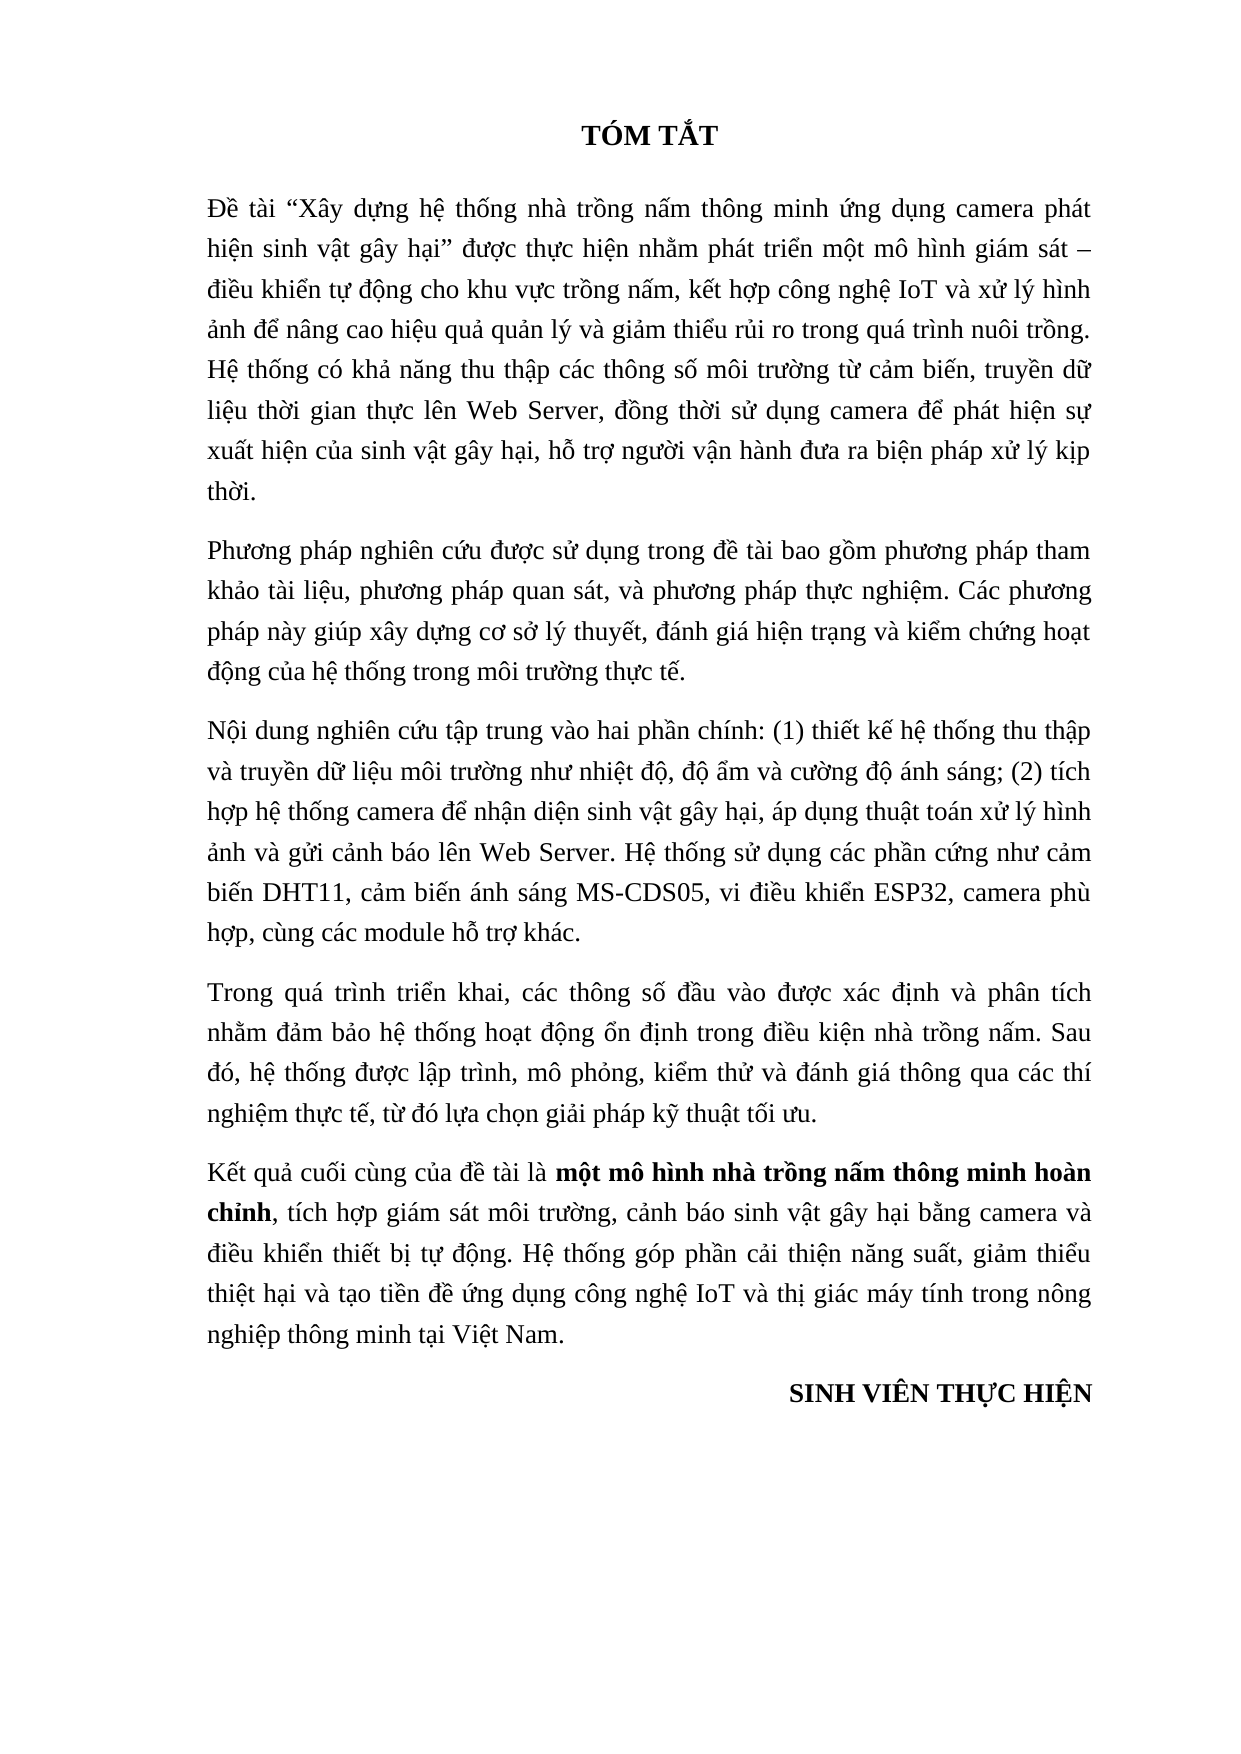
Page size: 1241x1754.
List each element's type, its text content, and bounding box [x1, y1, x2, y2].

text Trong quá trình triển khai, các thông số đầu vào được xác định và phân tích nhằm đảm bảo hệ thống hoạt động ổn định trong điều kiện nhà trồng nấm. Sau đó, hệ thống được lập trình, mô phỏng, kiểm thử và đánh giá thông qua các thí nghiệm thực tế, từ đó lựa chọn giải pháp kỹ thuật tối ưu. [207, 976, 1092, 1128]
text TÓM TẮT [207, 118, 1092, 152]
text SINH VIÊN THỰC HIỆN [207, 1377, 1092, 1408]
text Phương pháp nghiên cứu được sử dụng trong đề tài bao gồm phương pháp tham khảo tài liệu, phương pháp quan sát, và phương pháp thực nghiệm. Các phương pháp này giúp xây dựng cơ sở lý thuyết, đánh giá hiện trạng và kiểm chứng hoạt động của hệ thống trong môi trường thực tế. [207, 534, 1092, 686]
text Kết quả cuối cùng của đề tài là một mô hình nhà trồng nấm thông minh hoàn chỉnh, tích hợp giám sát môi trường, cảnh báo sinh vật gây hại bằng camera và điều khiển thiết bị tự động. Hệ thống góp phần cải thiện năng suất, giảm thiểu thiệt hại và tạo tiền đề ứng dụng công nghệ IoT và thị giác máy tính trong nông nghiệp thông minh tại Việt Nam. [207, 1156, 1092, 1349]
text Đề tài “Xây dựng hệ thống nhà trồng nấm thông minh ứng dụng camera phát hiện sinh vật gây hại” được thực hiện nhằm phát triển một mô hình giám sát – điều khiển tự động cho khu vực trồng nấm, kết hợp công nghệ IoT và xử lý hình ảnh để nâng cao hiệu quả quản lý và giảm thiểu rủi ro trong quá trình nuôi trồng. Hệ thống có khả năng thu thập các thông số môi trường từ cảm biến, truyền dữ liệu thời gian thực lên Web Server, đồng thời sử dụng camera để phát hiện sự xuất hiện của sinh vật gây hại, hỗ trợ người vận hành đưa ra biện pháp xử lý kịp thời. [207, 192, 1092, 506]
text Nội dung nghiên cứu tập trung vào hai phần chính: (1) thiết kế hệ thống thu thập và truyền dữ liệu môi trường như nhiệt độ, độ ẩm và cường độ ánh sáng; (2) tích hợp hệ thống camera để nhận diện sinh vật gây hại, áp dụng thuật toán xử lý hình ảnh và gửi cảnh báo lên Web Server. Hệ thống sử dụng các phần cứng như cảm biến DHT11, cảm biến ánh sáng MS-CDS05, vi điều khiển ESP32, camera phù hợp, cùng các module hỗ trợ khác. [207, 714, 1092, 948]
